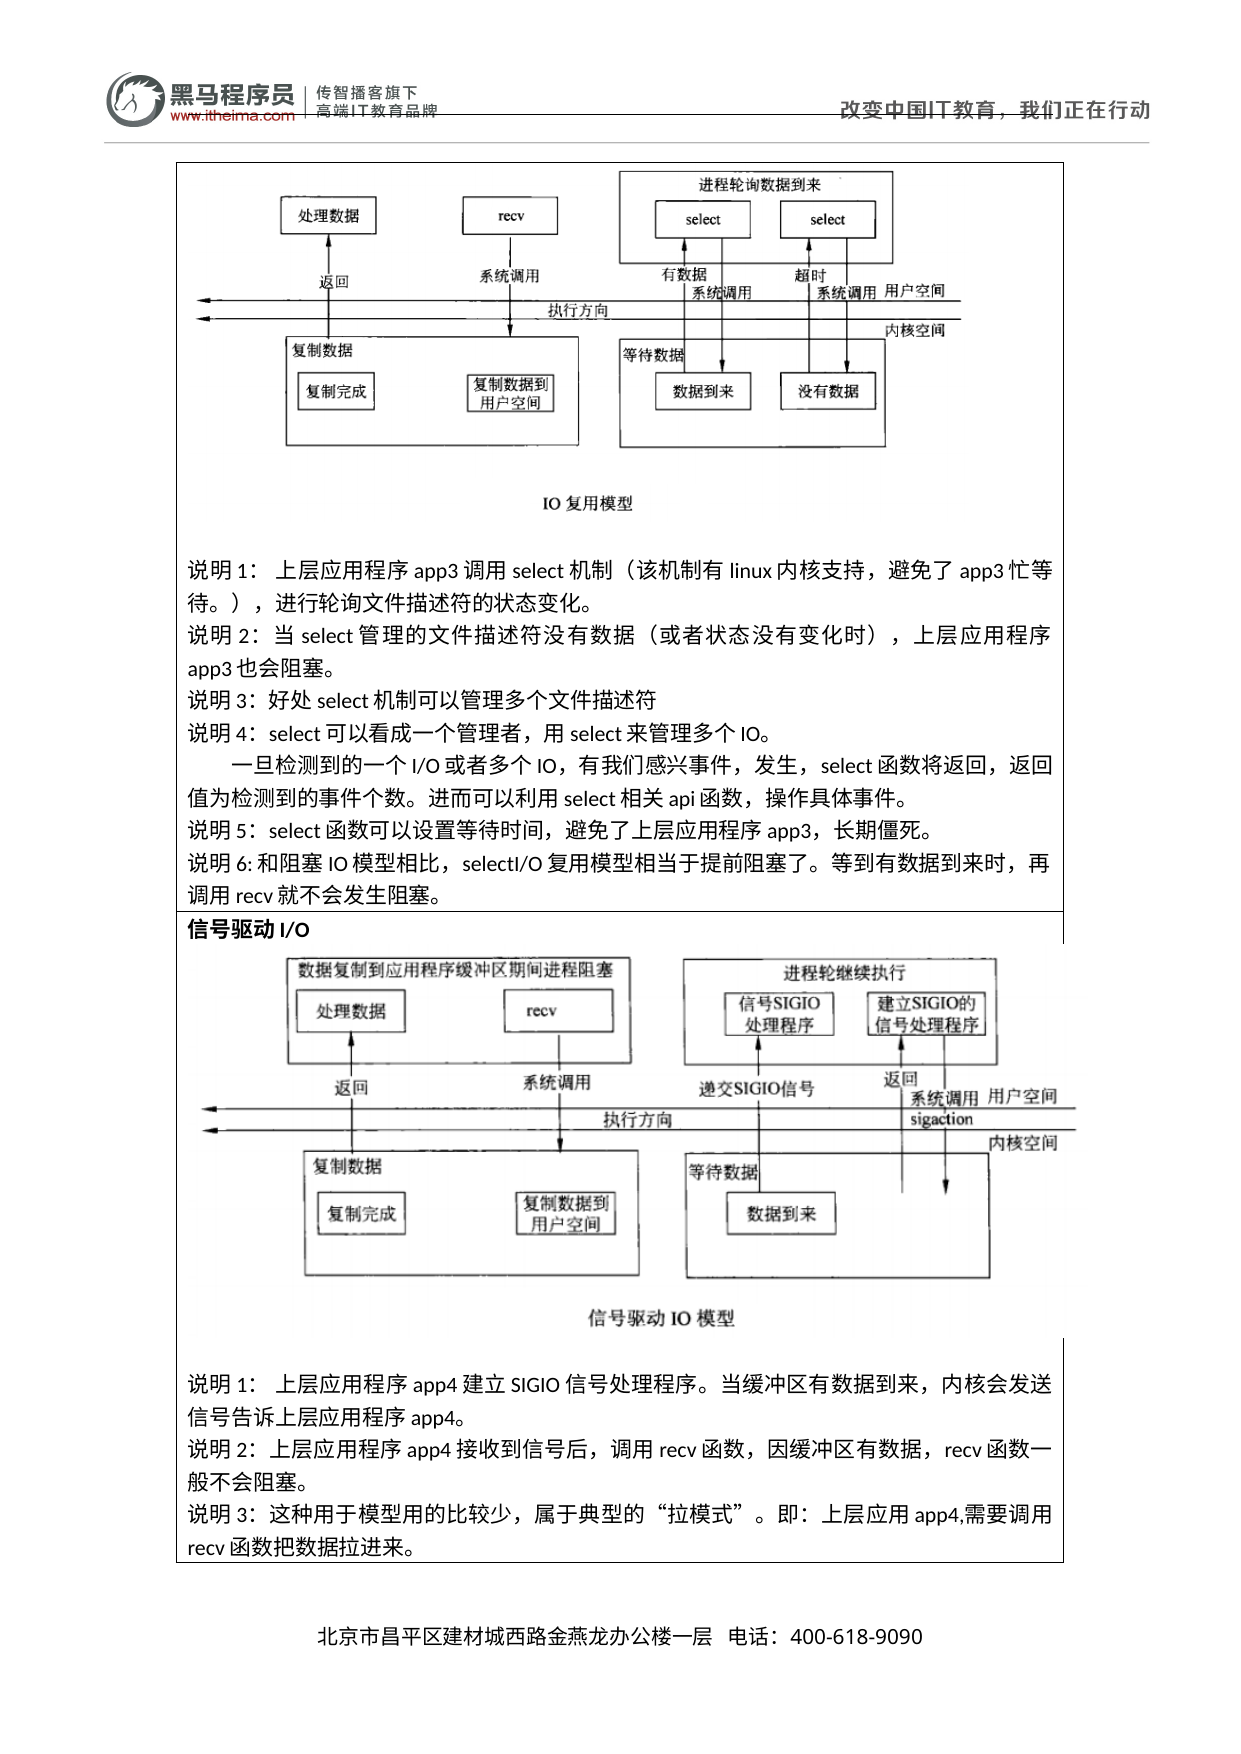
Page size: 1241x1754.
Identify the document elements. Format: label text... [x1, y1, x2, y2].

picture [0, 1, 1241, 151]
picture [187, 944, 1088, 1338]
picture [187, 163, 970, 522]
